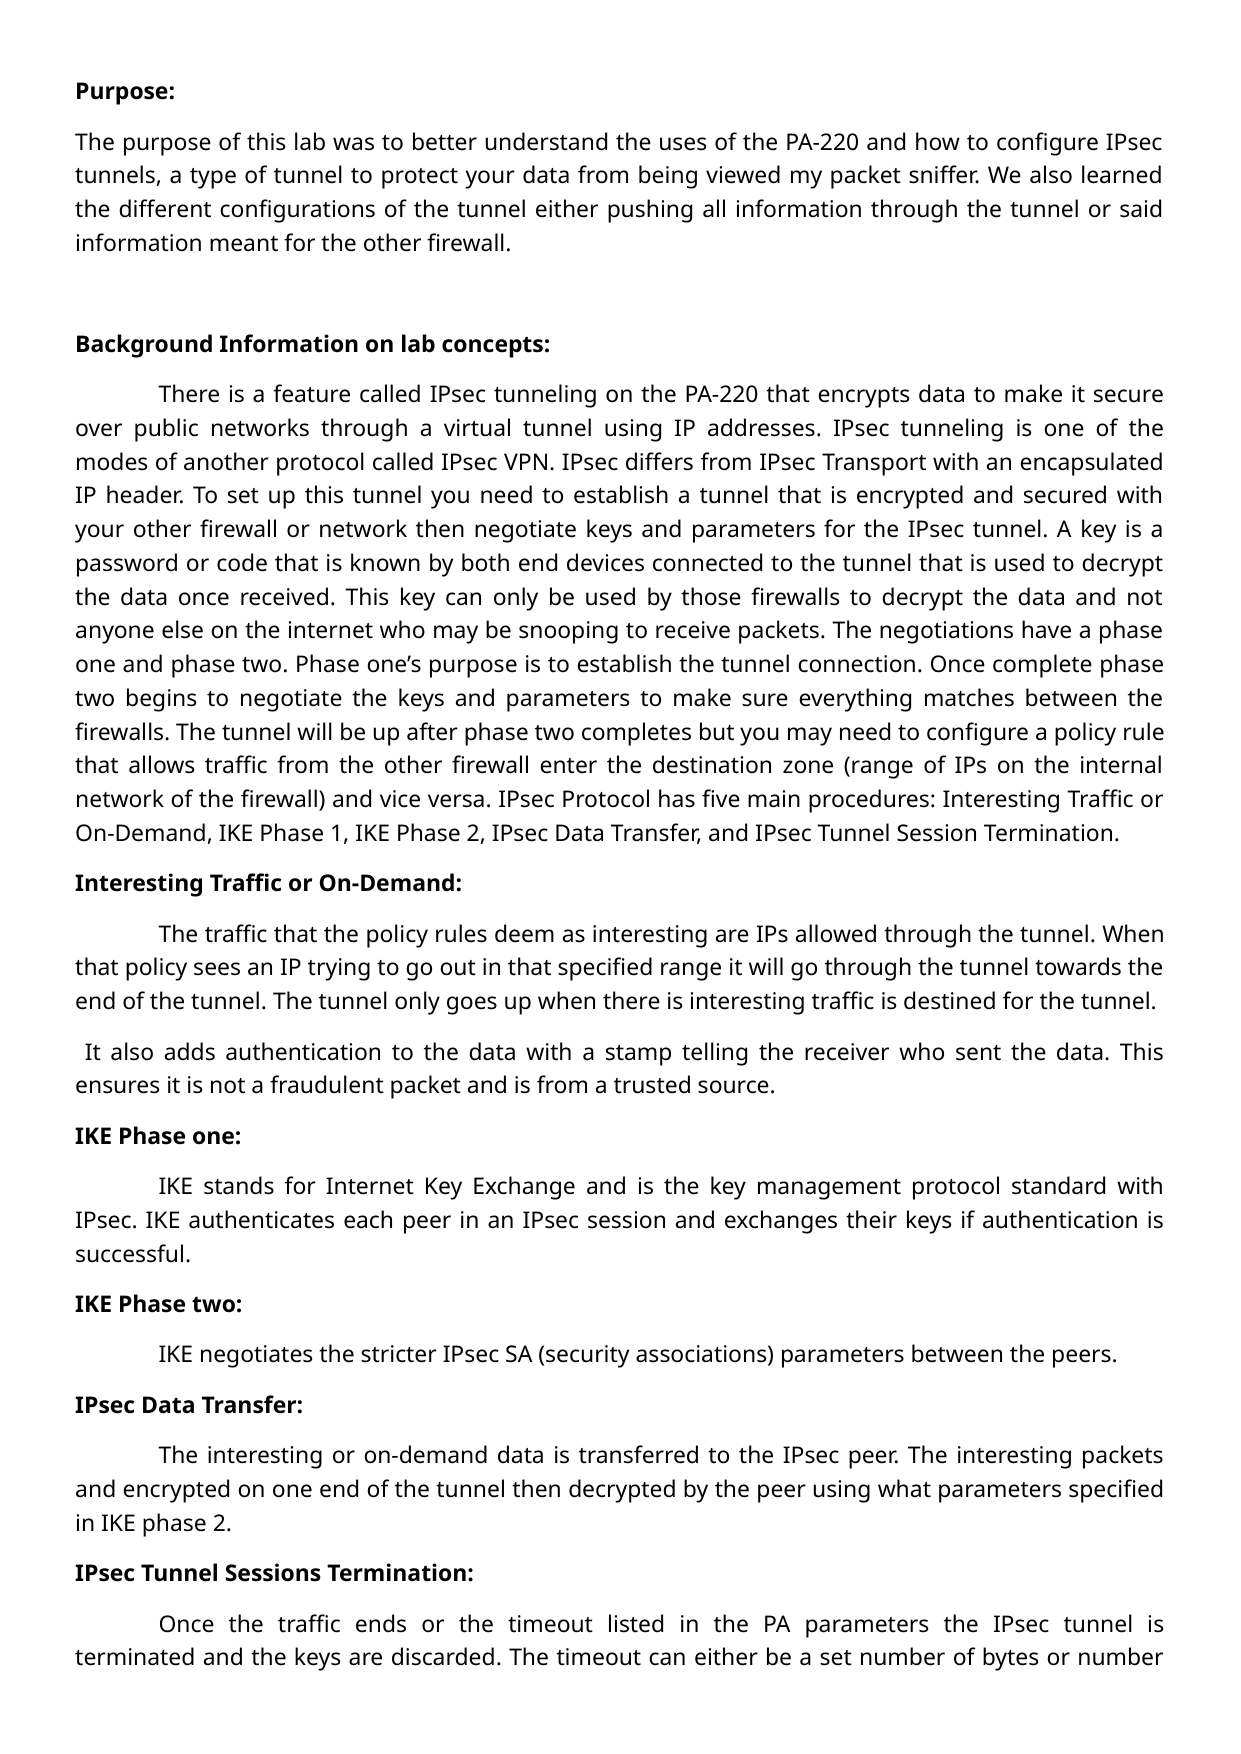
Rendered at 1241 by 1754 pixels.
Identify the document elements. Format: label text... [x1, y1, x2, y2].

text There is a feature called IPsec tunneling on the PA-220 that encrypts data to make it secure over public networks through a virtual tunnel using IP addresses. IPsec tunneling is one of the modes of another protocol called IPsec VPN. IPsec differs from IPsec Transport with an encapsulated IP header. To set up this tunnel you need to establish a tunnel that is encrypted and secured with your other firewall or network then negotiate keys and parameters for the IPsec tunnel. A key is a password or code that is known by both end devices connected to the tunnel that is used to decrypt the data once received. This key can only be used by those firewalls to decrypt the data and not anyone else on the internet who may be snooping to receive packets. The negotiations have a phase one and phase two. Phase one’s purpose is to establish the tunnel connection. Once complete phase two begins to negotiate the keys and parameters to make sure everything matches between the firewalls. The tunnel will be up after phase two completes but you may need to configure a policy rule that allows traffic from the other firewall enter the destination zone (range of IPs on the internal network of the firewall) and vice versa. IPsec Protocol has five main procedures: Interesting Traffic or On-Demand, IKE Phase 1, IKE Phase 2, IPsec Data Transfer, and IPsec Tunnel Session Termination. [75, 378, 1165, 848]
text Background Information on lab concepts: [75, 327, 1165, 359]
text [75, 1607, 1165, 1672]
text IPsec Tunnel Sessions Termination: [75, 1557, 1165, 1588]
text IKE Phase one: [75, 1119, 1165, 1151]
text The interesting or on-demand data is transferred to the IPsec peer. The interesting packets and encrypted on one end of the tunnel then decrypted by the peer using what parameters specified in IKE phase 2. [75, 1439, 1165, 1538]
text IPsec Data Transfer: [75, 1389, 1165, 1420]
text It also adds authentication to the data with a stamp telling the receiver who sent the data. This ensures it is not a fraudulent packet and is from a trusted source. [75, 1035, 1165, 1100]
text IKE negotiates the stricter IPsec SA (security associations) parameters between the peers. [75, 1338, 1165, 1369]
text IKE Phase two: [75, 1288, 1165, 1319]
text Interesting Traffic or On-Demand: [75, 867, 1165, 898]
text The purpose of this lab was to better understand the uses of the PA-220 and how to configure IPsec tunnels, a type of tunnel to protect your data from being viewed my packet sniffer. We also learned the different configurations of the tunnel either pushing all information through the tunnel or said information meant for the other firewall. [75, 125, 1165, 258]
text IKE stands for Internet Key Exchange and is the key management protocol standard with IPsec. IKE authenticates each peer in an IPsec session and exchanges their keys if authentication is successful. [75, 1170, 1165, 1269]
text The traffic that the policy rules deem as interesting are IPs allowed through the tunnel. When that policy sees an IP trying to go out in that specified range it will go through the tunnel towards the end of the tunnel. The tunnel only goes up when there is interesting traffic is destined for the tunnel. [75, 917, 1165, 1016]
text Purpose: [75, 75, 1165, 106]
